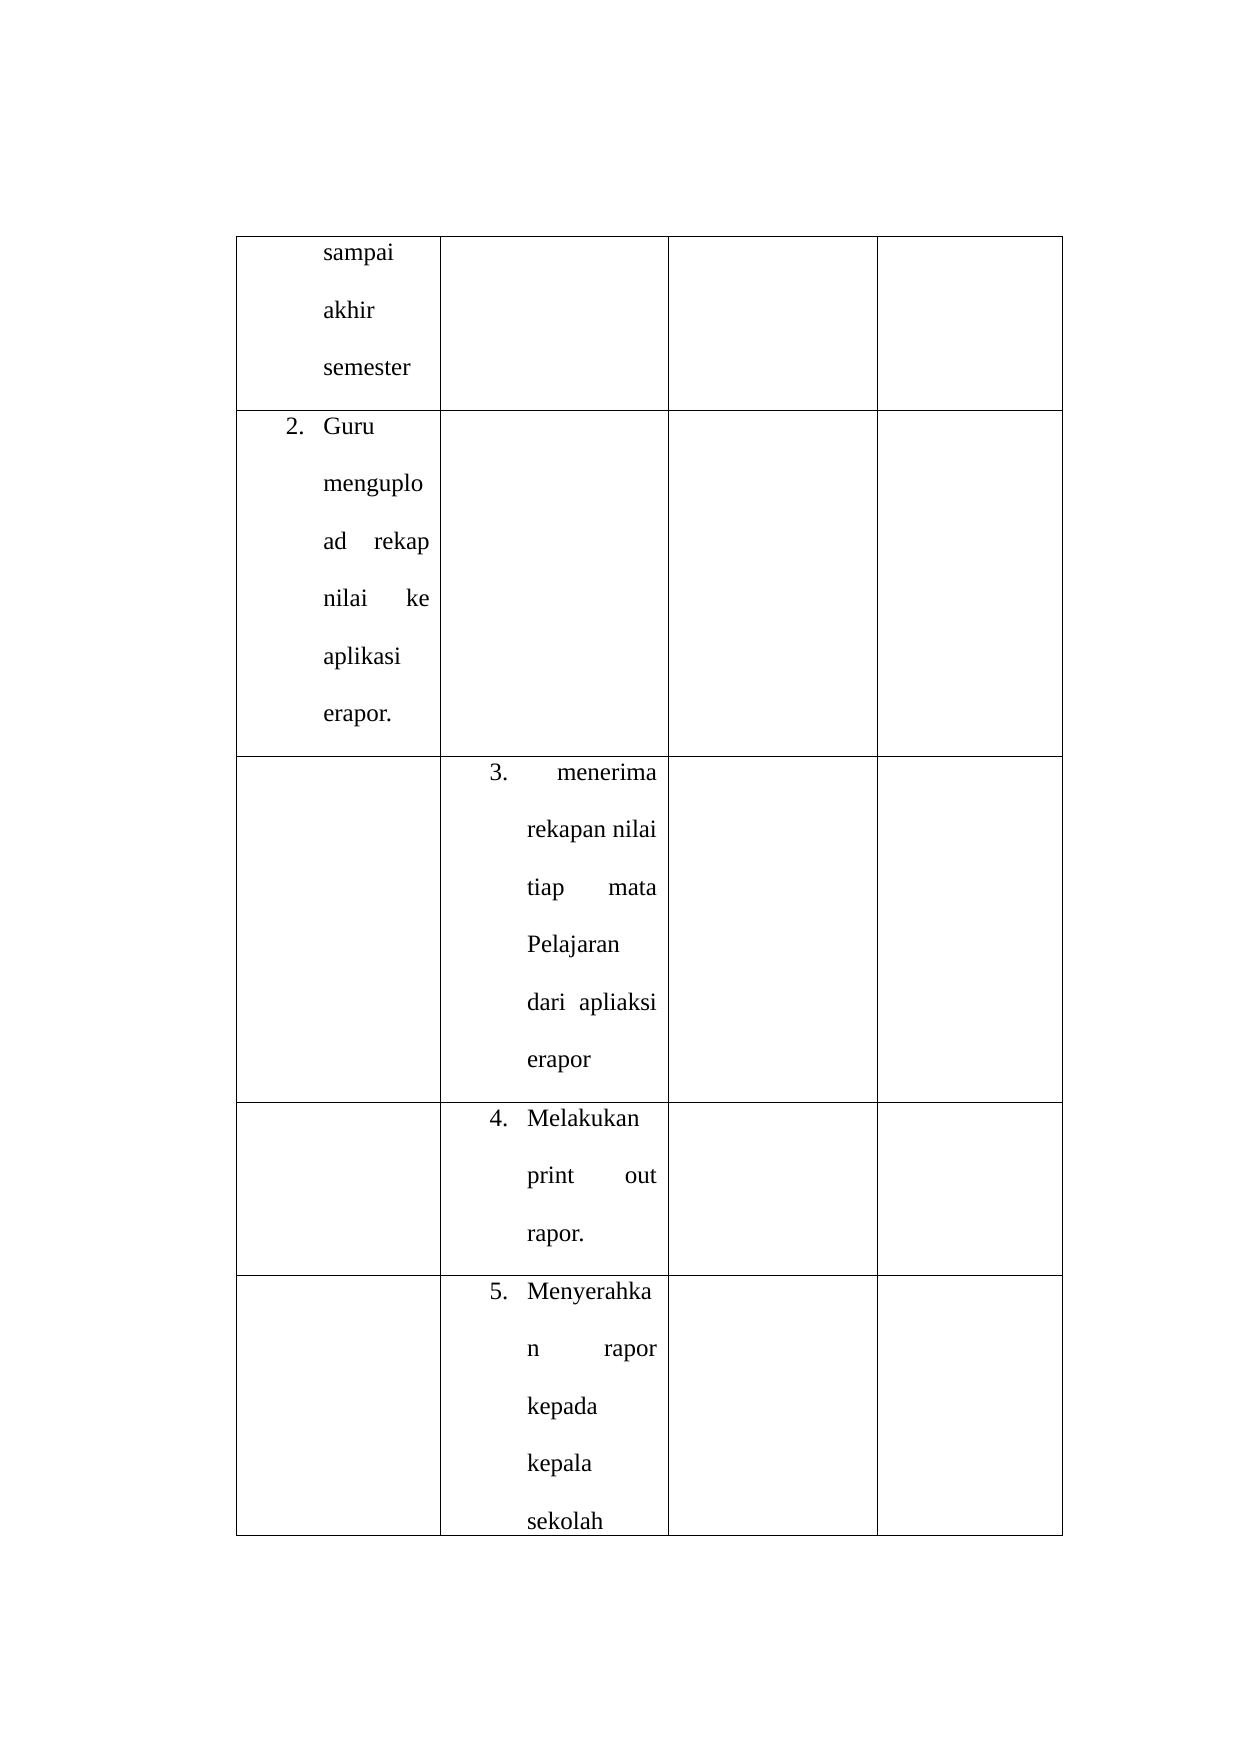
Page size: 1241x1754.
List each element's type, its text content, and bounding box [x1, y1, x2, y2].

table_cell [878, 1103, 1062, 1275]
table_cell [669, 1103, 877, 1275]
table_cell [441, 237, 668, 410]
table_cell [441, 1276, 668, 1535]
table_cell [237, 757, 440, 1102]
table_cell [669, 237, 877, 410]
table_cell [669, 1276, 877, 1535]
table_cell [878, 757, 1062, 1102]
table_cell [878, 411, 1062, 756]
table_cell [669, 757, 877, 1102]
table_cell menerima rekapan nilai tiap mata Pelajaran dari apliaksi erapor [441, 757, 668, 1102]
table_cell [441, 411, 668, 756]
table_cell [878, 1276, 1062, 1535]
table_cell [237, 1103, 440, 1275]
table_cell [669, 411, 877, 756]
table_cell Guru mengupload rekap nilai ke aplikasi erapor. [237, 411, 440, 756]
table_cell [237, 237, 440, 410]
table_cell [237, 1276, 440, 1535]
table_cell [878, 237, 1062, 410]
table_cell Melakukan print out rapor. [441, 1103, 668, 1275]
